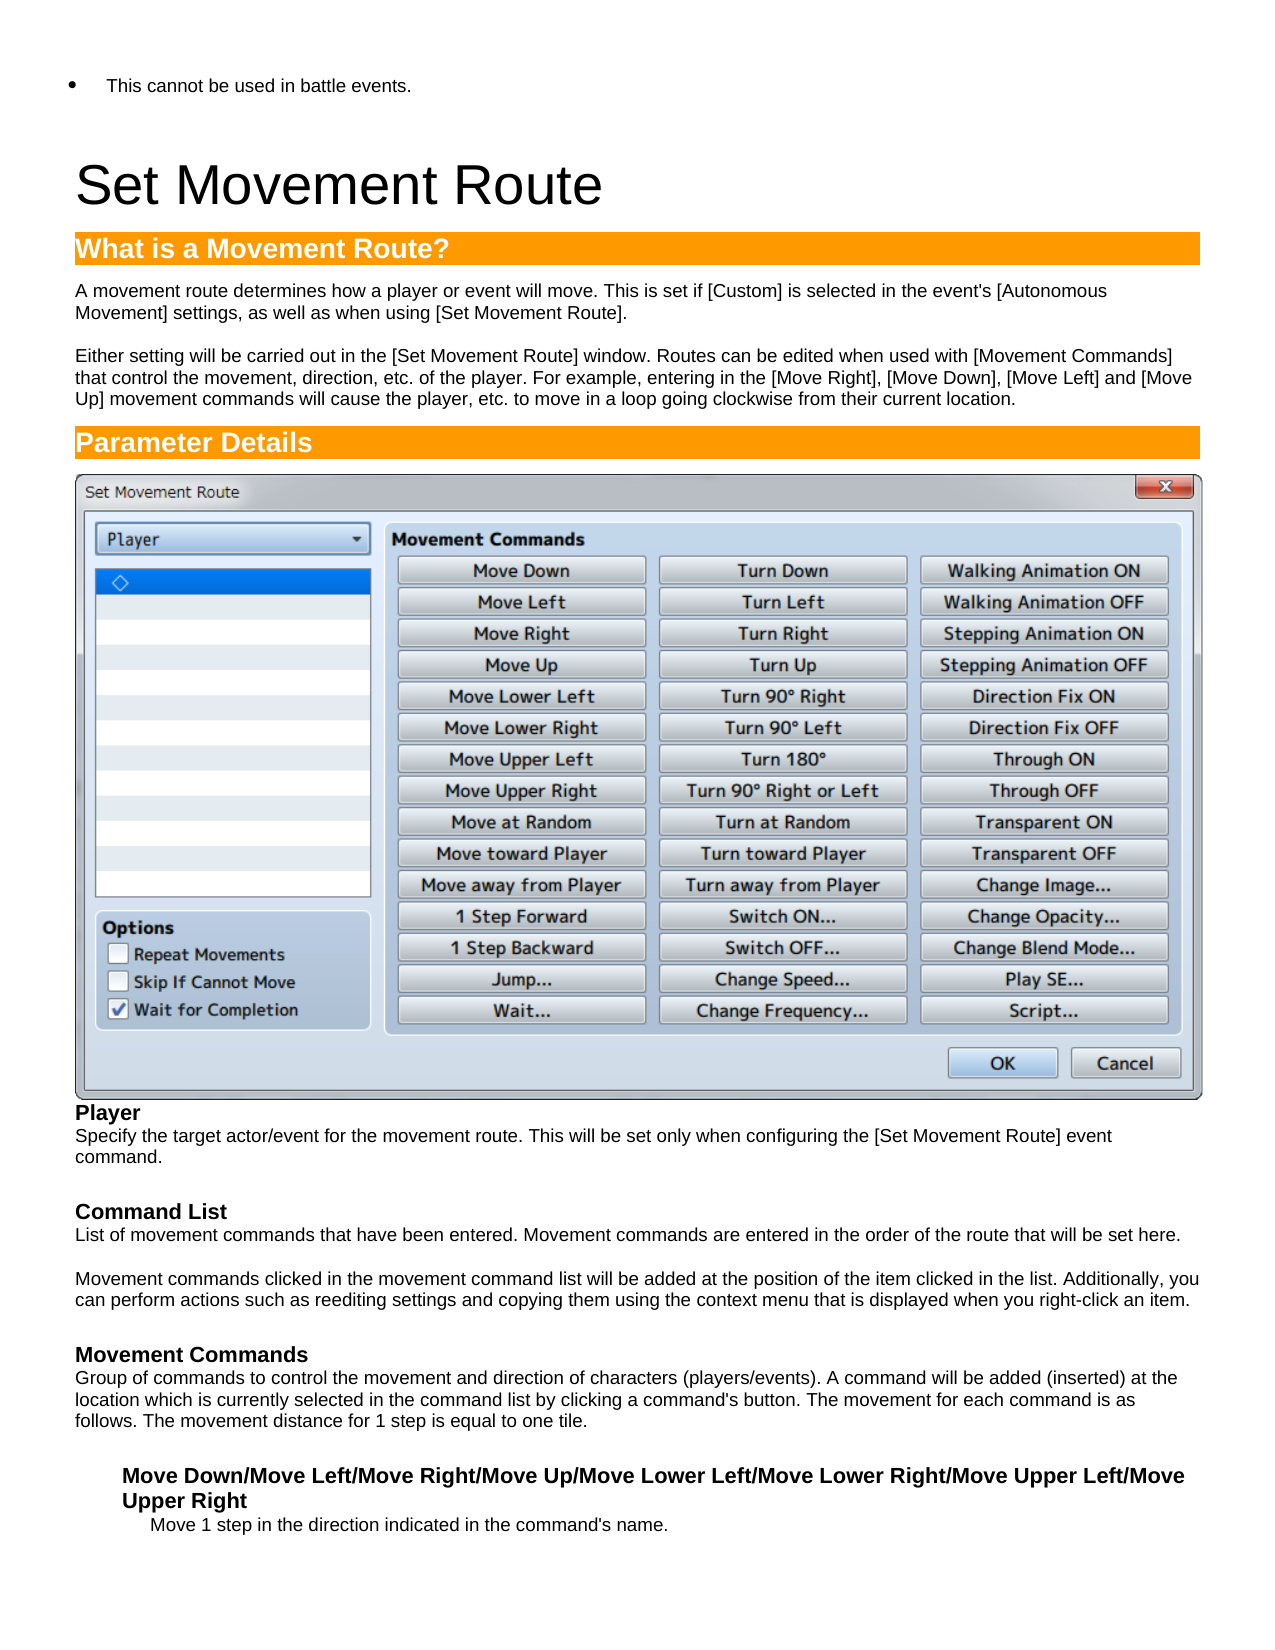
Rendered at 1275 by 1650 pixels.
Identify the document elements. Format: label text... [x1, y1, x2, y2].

text Parameter Details [75, 426, 1200, 459]
text Move 1 step in the direction indicated in the command's name. [150, 1513, 1200, 1535]
text A movement route determines how a player or event will move. This is set if [Custom] is selected in the event's [Autonomous Movement] settings, as well as when using [Set Movement Route]. Either setting will be carried out in the [Set Movement Route] window. Routes can be edited when used with [Movement Commands] that control the movement, direction, etc. of the player. For example, entering in the [Move Right], [Move Down], [Move Left] and [Move Up] movement commands will cause the player, etc. to move in a loop going clockwise from their current location. [75, 280, 1200, 410]
list This cannot be used in battle events. [69, 75, 1200, 97]
text Movement Commands [75, 1342, 1200, 1367]
text Specify the target actor/event for the movement route. This will be set only when configuring the [Set Movement Route] event command. [75, 1125, 1200, 1168]
text Command List [75, 1199, 1200, 1224]
picture [75, 474, 1203, 1100]
text Set Movement Route [75, 152, 1200, 217]
text Move Down/Move Left/Move Right/Move Up/Move Lower Left/Move Lower Right/Move Upper Left/Move Upper Right [122, 1463, 1200, 1513]
text Group of commands to control the movement and direction of characters (players/events). A command will be added (inserted) at the location which is currently selected in the command list by clicking a command's button. The movement for each command is as follows. The movement distance for 1 step is equal to one tile. [75, 1367, 1200, 1432]
text What is a Movement Route? [75, 232, 1200, 265]
text List of movement commands that have been entered. Movement commands are entered in the order of the route that will be set here. Movement commands clicked in the movement command list will be added at the position of the item clicked in the list. Additionally, you can perform actions such as reediting settings and copying them using the context menu that is displayed when you right-click an item. [75, 1224, 1200, 1311]
text Player [75, 1100, 1200, 1125]
